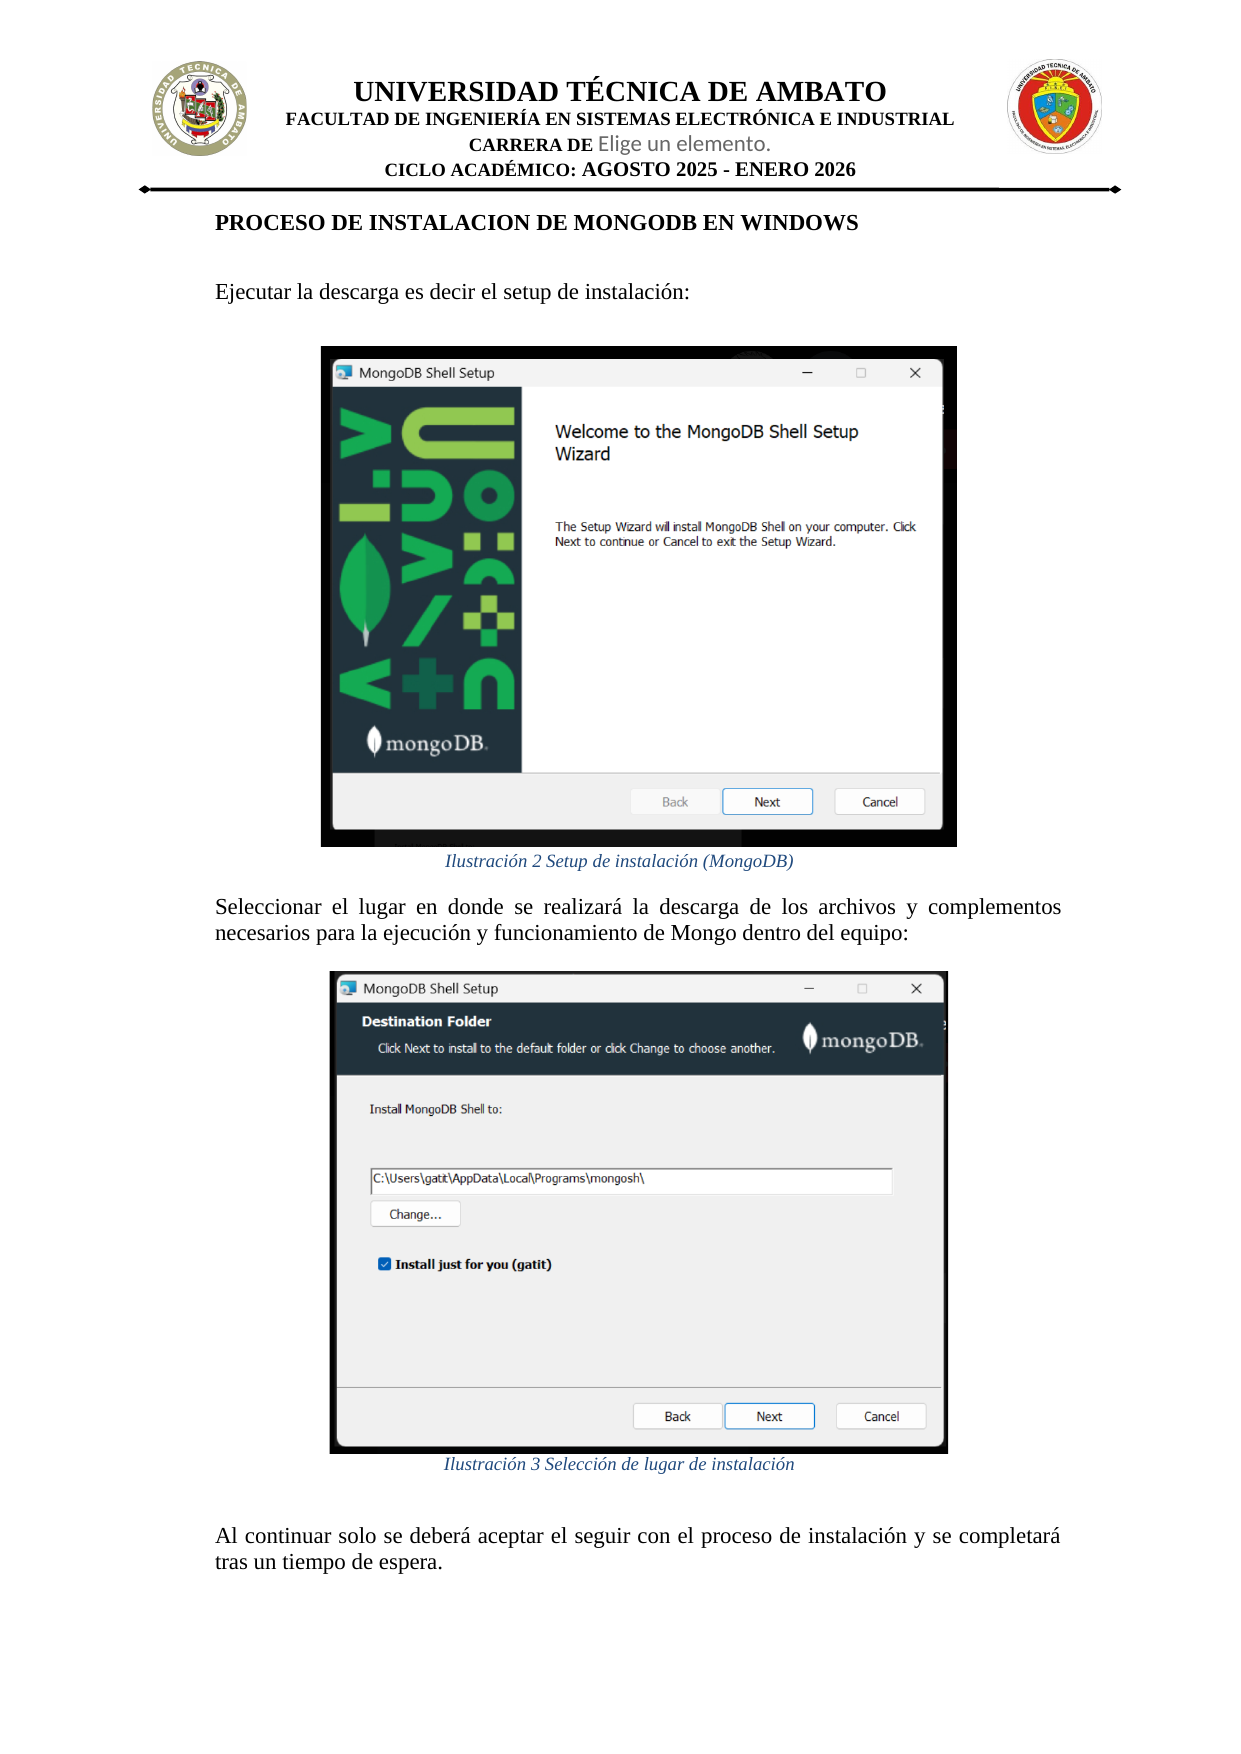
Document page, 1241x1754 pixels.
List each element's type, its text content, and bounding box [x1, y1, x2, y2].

picture [1007, 59, 1102, 154]
text Seleccionar el lugar en donde se realizará la descarga de los archivos y complementos necesarios para la ejecución y funcionamiento de Mongo dentro del equipo: [215, 893, 1063, 946]
subtitle Ejecutar la descarga es decir el setup de instalación: [215, 278, 1063, 304]
picture [329, 971, 949, 1454]
text Ilustración 2 Setup de instalación (MongoDB) [177, 850, 1063, 872]
text Al continuar solo se deberá aceptar el seguir con el proceso de instalación y se completará tras un tiempo de espera. [215, 1522, 1063, 1574]
text Ilustración 3 Selección de lugar de instalación [177, 1453, 1063, 1475]
picture [152, 61, 247, 156]
subtitle PROCESO DE INSTALACION DE MONGODB EN WINDOWS [215, 209, 1063, 235]
picture [320, 346, 957, 847]
